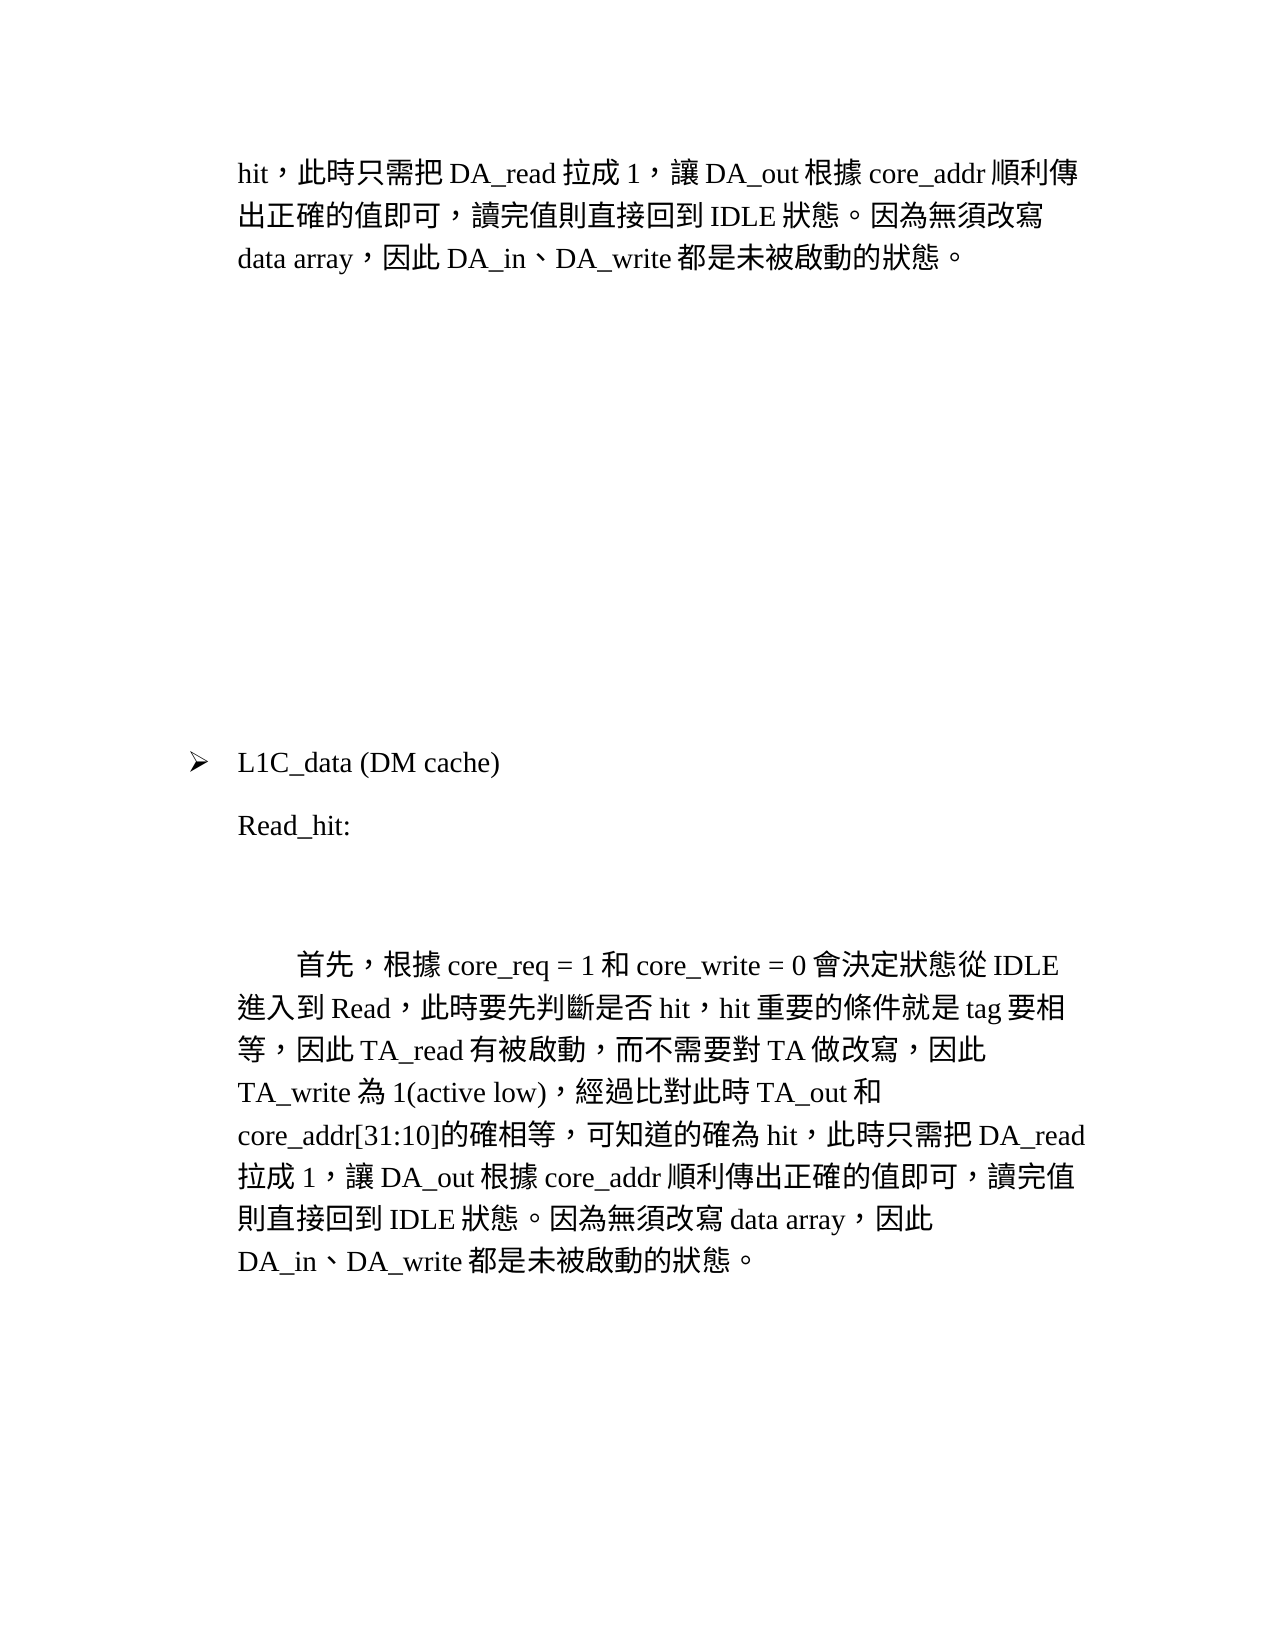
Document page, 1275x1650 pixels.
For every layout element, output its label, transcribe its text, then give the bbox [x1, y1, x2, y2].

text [237, 150, 1087, 277]
list L1C_data (DM cache) [187, 745, 1087, 779]
text 首先，根據core_req = 1和core_write = 0會決定狀態從IDLE進入到Read，此時要先判斷是否hit，hit重要的條件就是tag要相等，因此TA_read有被啟動，而不需要對TA做改寫，因此TA_write為1(active low)，經過比對此時TA_out和core_addr[31:10]的確相等，可知道的確為hit，此時只需把DA_read拉成1，讓DA_out根據core_addr順利傳出正確的值即可，讀完值則直接回到IDLE狀態。因為無須改寫data array，因此DA_in、DA_write都是未被啟動的狀態。 [237, 871, 1087, 1280]
text Read_hit: [237, 808, 1087, 841]
